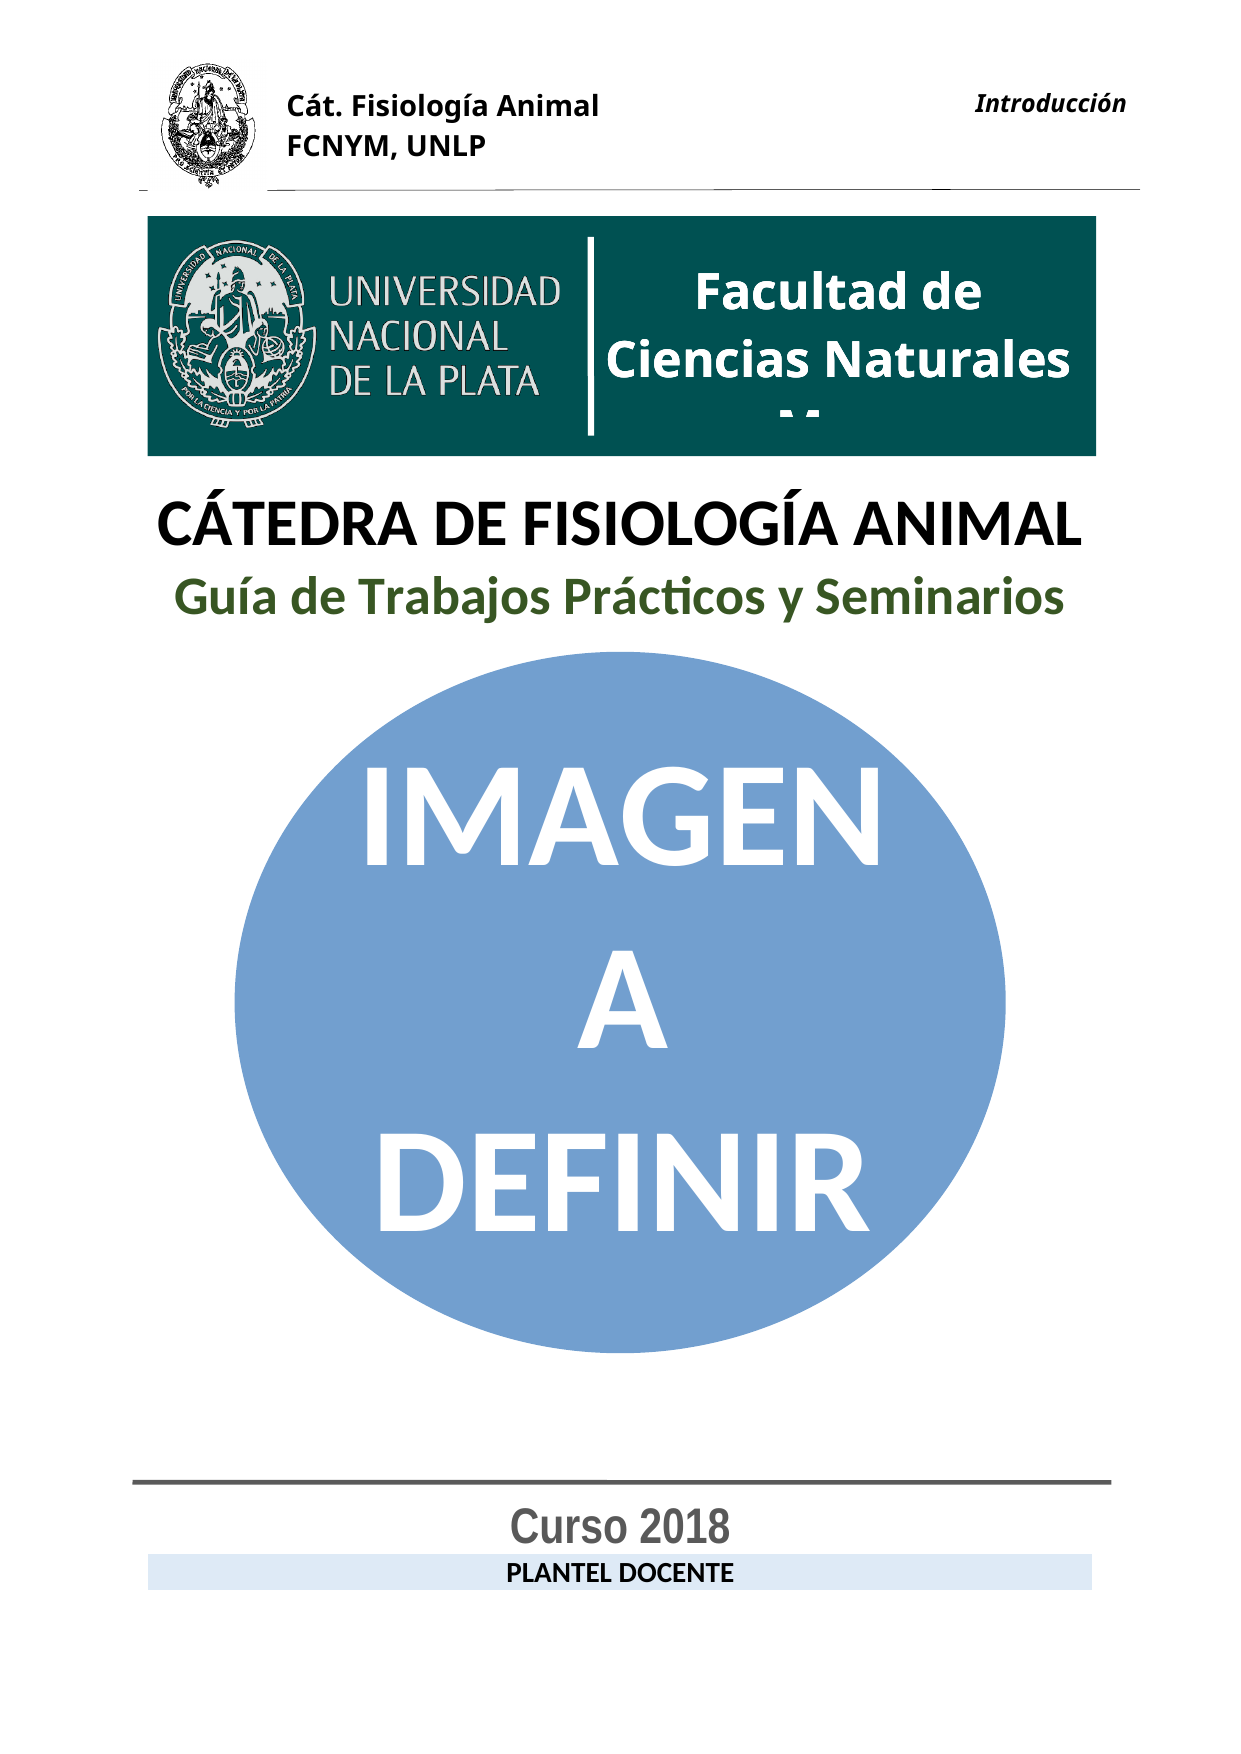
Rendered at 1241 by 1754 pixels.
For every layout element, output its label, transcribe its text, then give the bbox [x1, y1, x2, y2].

picture [157, 240, 560, 428]
text CÁTEDRA DE FISIOLOGÍA ANIMAL [148, 480, 1092, 562]
text Plantel docente [148, 1554, 1092, 1590]
text Guía de Trabajos Prácticos y Seminarios [148, 562, 1092, 628]
picture [147, 59, 268, 191]
text Curso 2018 [148, 1497, 1092, 1554]
